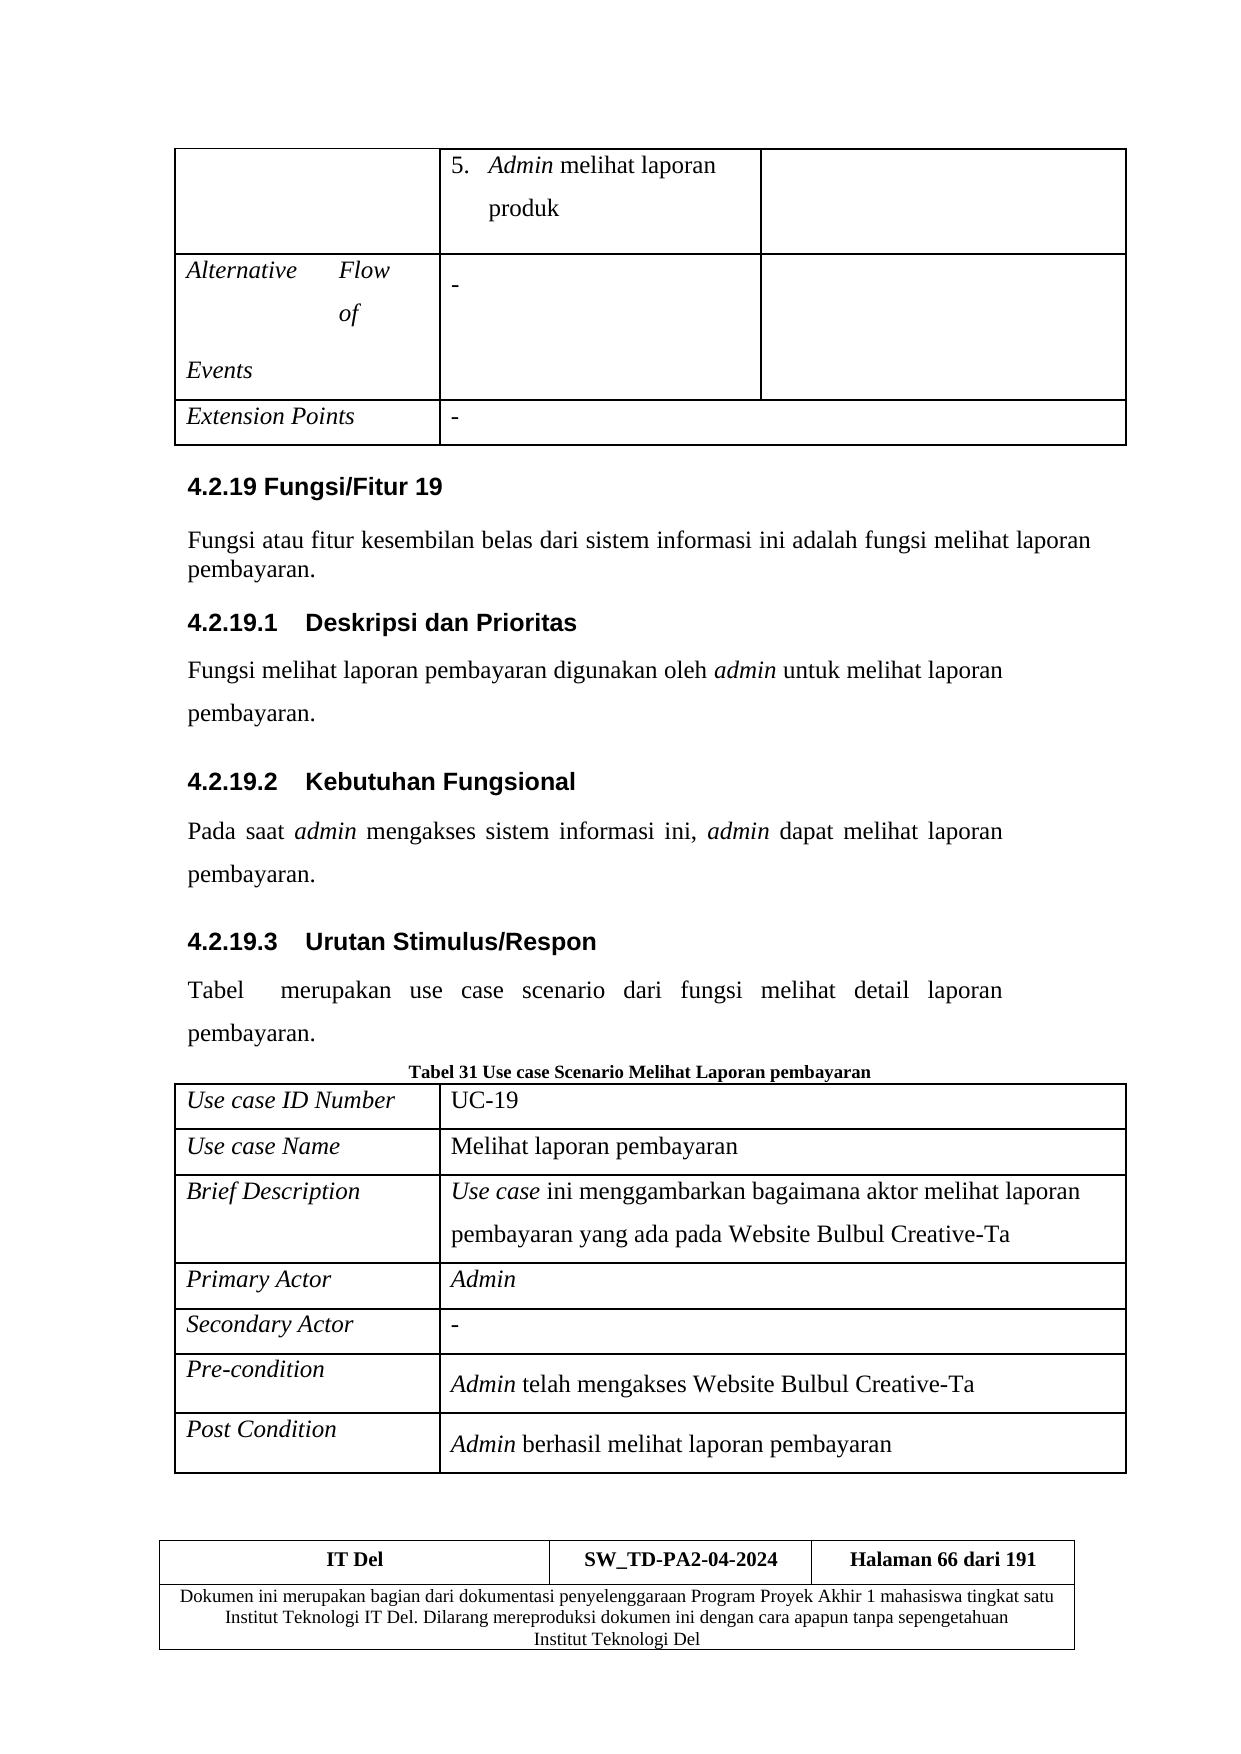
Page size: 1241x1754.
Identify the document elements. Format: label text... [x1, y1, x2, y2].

text Pada saat admin mengakses sistem informasi ini, admin dapat melihat laporan pembayaran. [187, 816, 1003, 888]
table_cell [762, 255, 1125, 399]
table_header UC-19 [441, 1085, 1125, 1128]
table_cell Admin melihat laporan produk [441, 150, 760, 253]
table_cell Melihat laporan pembayaran [441, 1130, 1125, 1174]
table_cell Extension Points [176, 401, 439, 444]
text Tabel merupakan use case scenario dari fungsi melihat detail laporan pembayaran. [187, 975, 1003, 1047]
text Tabel 31 Use case Scenario Melihat Laporan pembayaran [187, 1061, 1092, 1083]
table_cell Admin [441, 1264, 1125, 1307]
table_header Use case ID Number [176, 1085, 439, 1128]
table_cell - [441, 401, 1125, 444]
table_cell Pre-condition [176, 1355, 439, 1412]
table_cell Brief Description [176, 1176, 439, 1262]
table_cell Use case Name [176, 1130, 439, 1174]
table_cell - [441, 255, 760, 399]
subtitle 4.2.19.2 Kebutuhan Fungsional [187, 766, 1092, 795]
table_cell Post Condition [176, 1414, 439, 1472]
table_cell Admin berhasil melihat laporan pembayaran [441, 1414, 1125, 1472]
table_cell Primary Actor [176, 1264, 439, 1307]
table_cell Alternative Flow of Events [176, 255, 439, 399]
table_cell [762, 150, 1125, 253]
table_cell Admin telah mengakses Website Bulbul Creative-Ta [441, 1355, 1125, 1412]
table_cell - [441, 1310, 1125, 1352]
subtitle 4.2.19 Fungsi/Fitur 19 [187, 471, 1092, 500]
text Fungsi atau fitur kesembilan belas dari sistem informasi ini adalah fungsi melihat laporan pembayaran. [187, 525, 1092, 583]
subtitle 4.2.19.3 Urutan Stimulus/Respon [187, 927, 1092, 956]
subtitle 4.2.19.1 Deskripsi dan Prioritas [187, 608, 1092, 636]
table_cell Use case ini menggambarkan bagaimana aktor melihat laporan pembayaran yang ada pada Website Bulbul Creative-Ta [441, 1176, 1125, 1262]
text Fungsi melihat laporan pembayaran digunakan oleh admin untuk melihat laporan pembayaran. [187, 655, 1003, 727]
table_cell Secondary Actor [176, 1310, 439, 1352]
